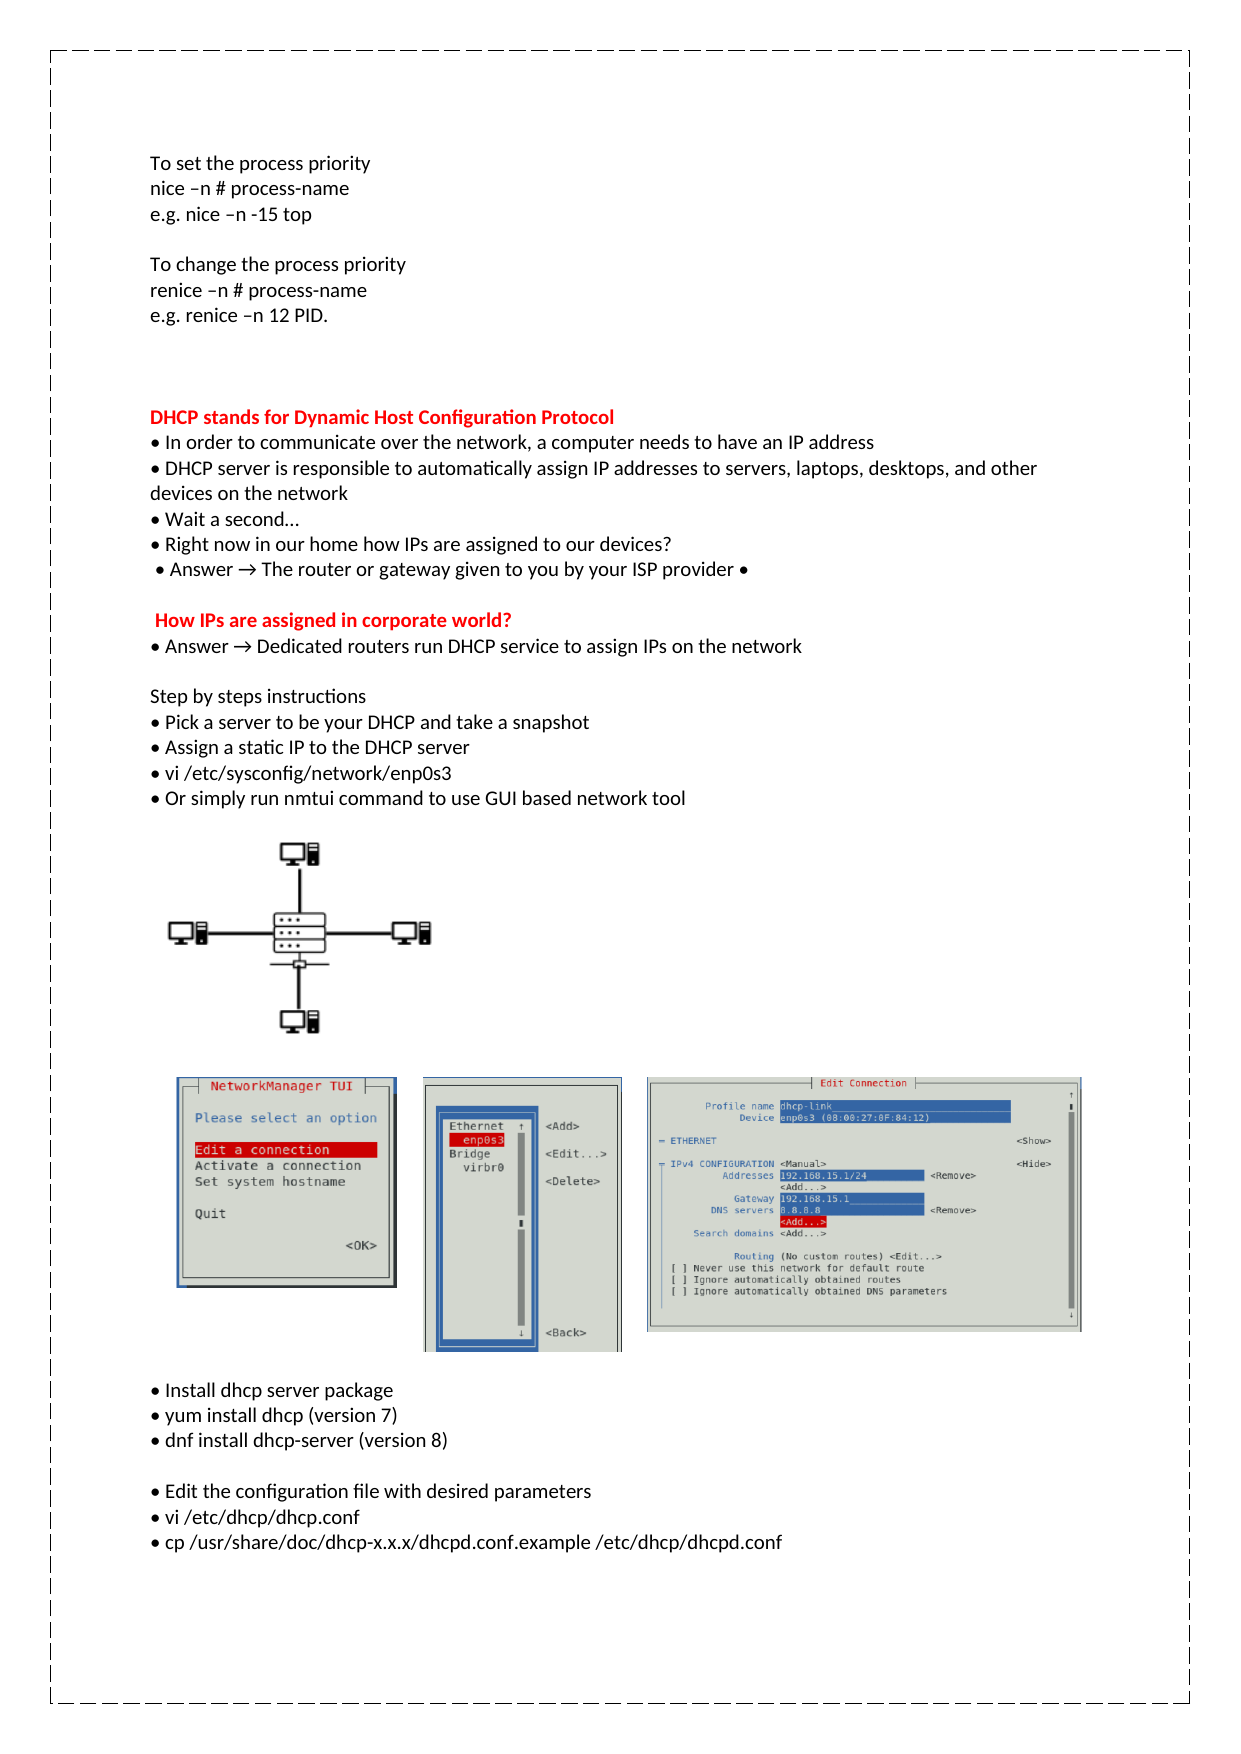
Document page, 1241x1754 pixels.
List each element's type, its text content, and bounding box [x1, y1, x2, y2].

text • yum install dhcp (version 7) [150, 1402, 1090, 1428]
text e.g. renice –n 12 PID. [150, 302, 1090, 328]
text To change the process priority [150, 252, 1090, 277]
text renice –n # process-name [150, 277, 1090, 302]
text • vi /etc/dhcp/dhcp.conf [150, 1504, 1090, 1529]
text • cp /usr/share/doc/dhcp-x.x.x/dhcpd.conf.example /etc/dhcp/dhcpd.conf [150, 1529, 1090, 1555]
picture [150, 836, 440, 1039]
text • Wait a second… [150, 506, 1090, 531]
text Step by steps instructions [150, 684, 1090, 709]
text • Edit the configuration file with desired parameters [150, 1478, 1090, 1504]
text • dnf install dhcp-server (version 8) [150, 1428, 1090, 1453]
text • Answer → The router or gateway given to you by your ISP provider • [150, 557, 1090, 582]
text • In order to communicate over the network, a computer needs to have an IP address [150, 429, 1090, 455]
text • Install dhcp server package [150, 1377, 1090, 1402]
text • Assign a static IP to the DHCP server [150, 734, 1090, 760]
text • vi /etc/sysconfig/network/enp0s3 [150, 760, 1090, 785]
text DHCP stands for Dynamic Host Configuration Protocol [150, 404, 1090, 429]
text • Answer → Dedicated routers run DHCP service to assign IPs on the network [150, 633, 1090, 658]
text e.g. nice –n -15 top [150, 201, 1090, 226]
text • Or simply run nmtui command to use GUI based network tool [150, 785, 1090, 811]
text • Pick a server to be your DHCP and take a snapshot [150, 709, 1090, 734]
text To set the process priority [150, 150, 1090, 175]
text • DHCP server is responsible to automatically assign IP addresses to servers, laptops, desktops, and other devices on the network [150, 455, 1090, 506]
text nice –n # process-name [150, 175, 1090, 201]
text How IPs are assigned in corporate world? [150, 607, 1090, 633]
picture [150, 1064, 1091, 1352]
text • Right now in our home how IPs are assigned to our devices? [150, 531, 1090, 557]
